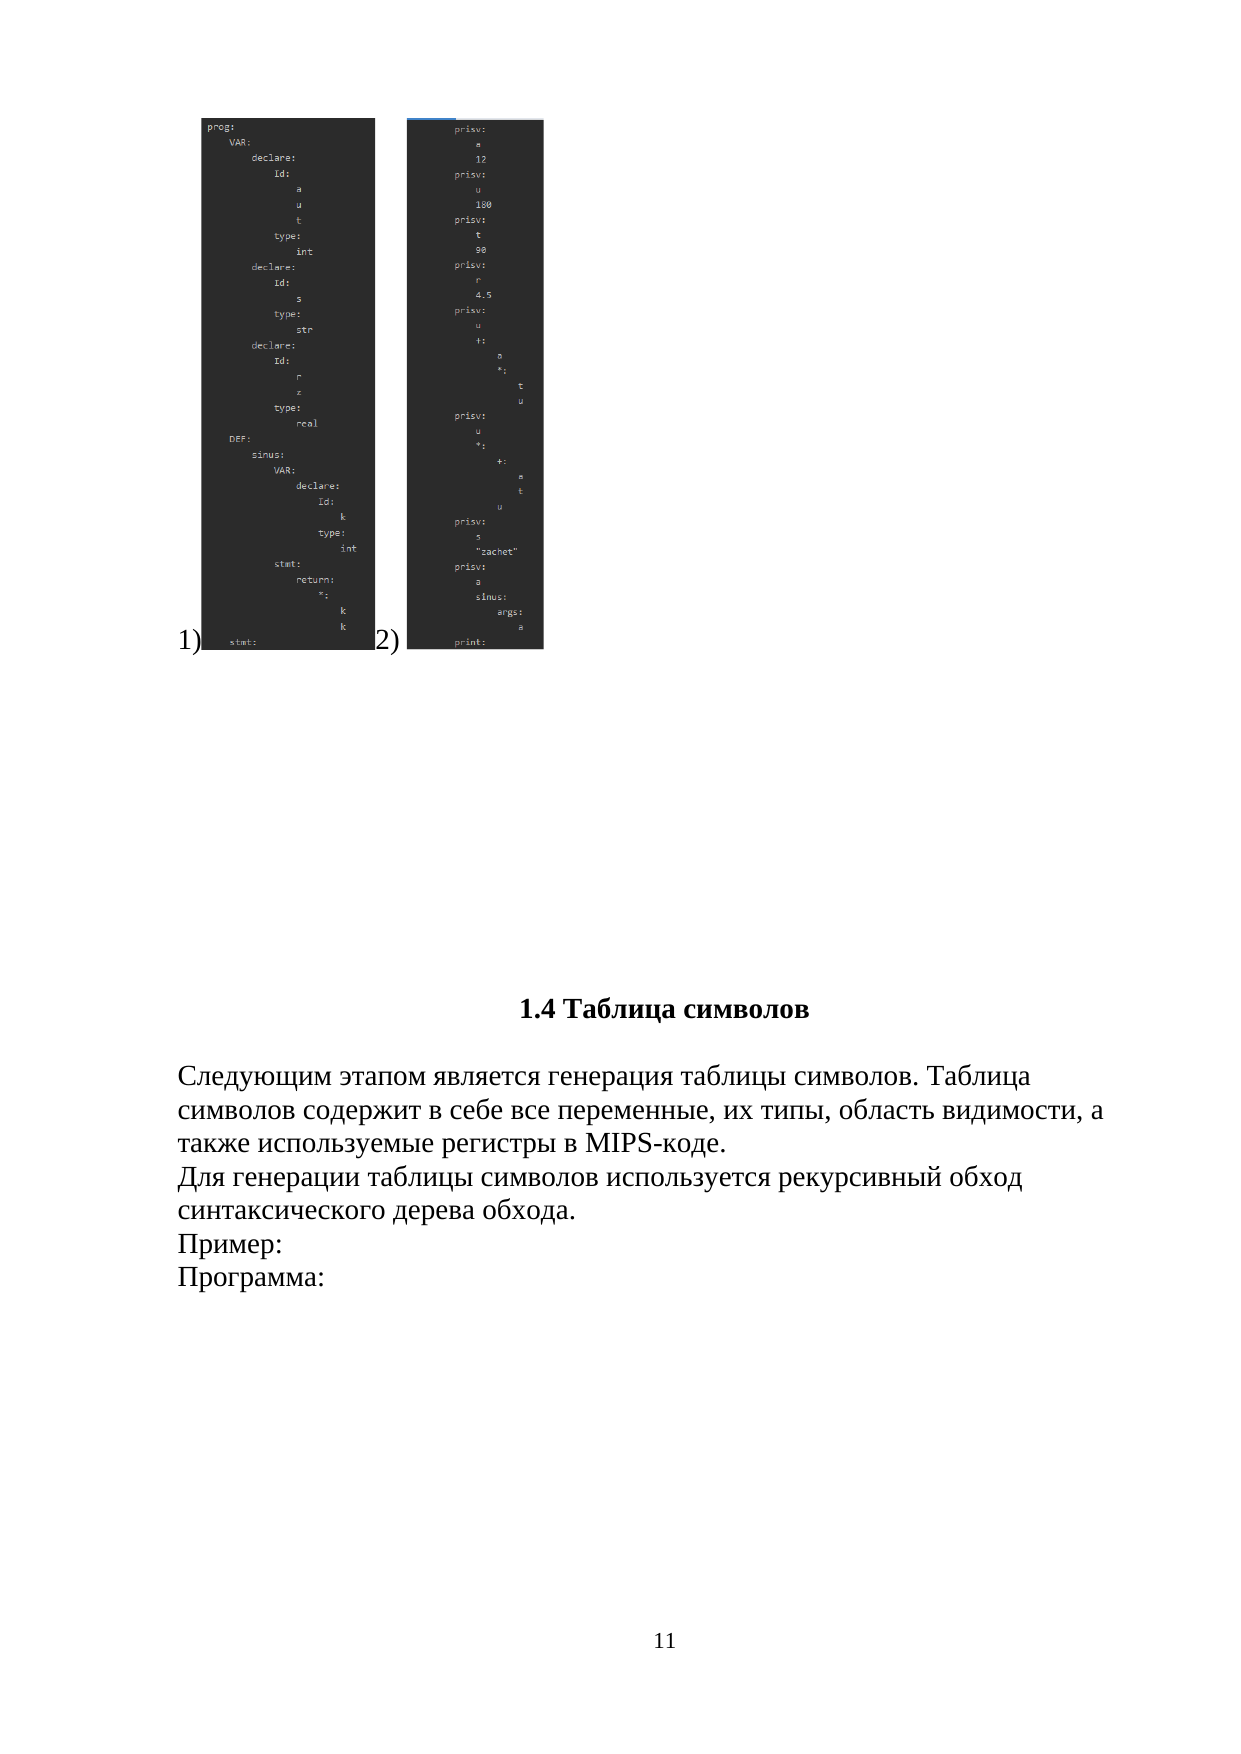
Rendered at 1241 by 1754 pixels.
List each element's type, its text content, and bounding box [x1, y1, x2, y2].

text Программа: [177, 1259, 1152, 1293]
subtitle Таблица символов [177, 991, 1152, 1025]
text Пример: [177, 1226, 1152, 1259]
text Для генерации таблицы символов используется рекурсивный обход синтаксического дерева обхода. [177, 1159, 1152, 1226]
picture [201, 118, 376, 650]
text Следующим этапом является генерация таблицы символов. Таблица символов содержит в себе все переменные, их типы, область видимости, а также используемые регистры в MIPS-коде. [177, 1058, 1152, 1159]
picture [406, 118, 544, 650]
